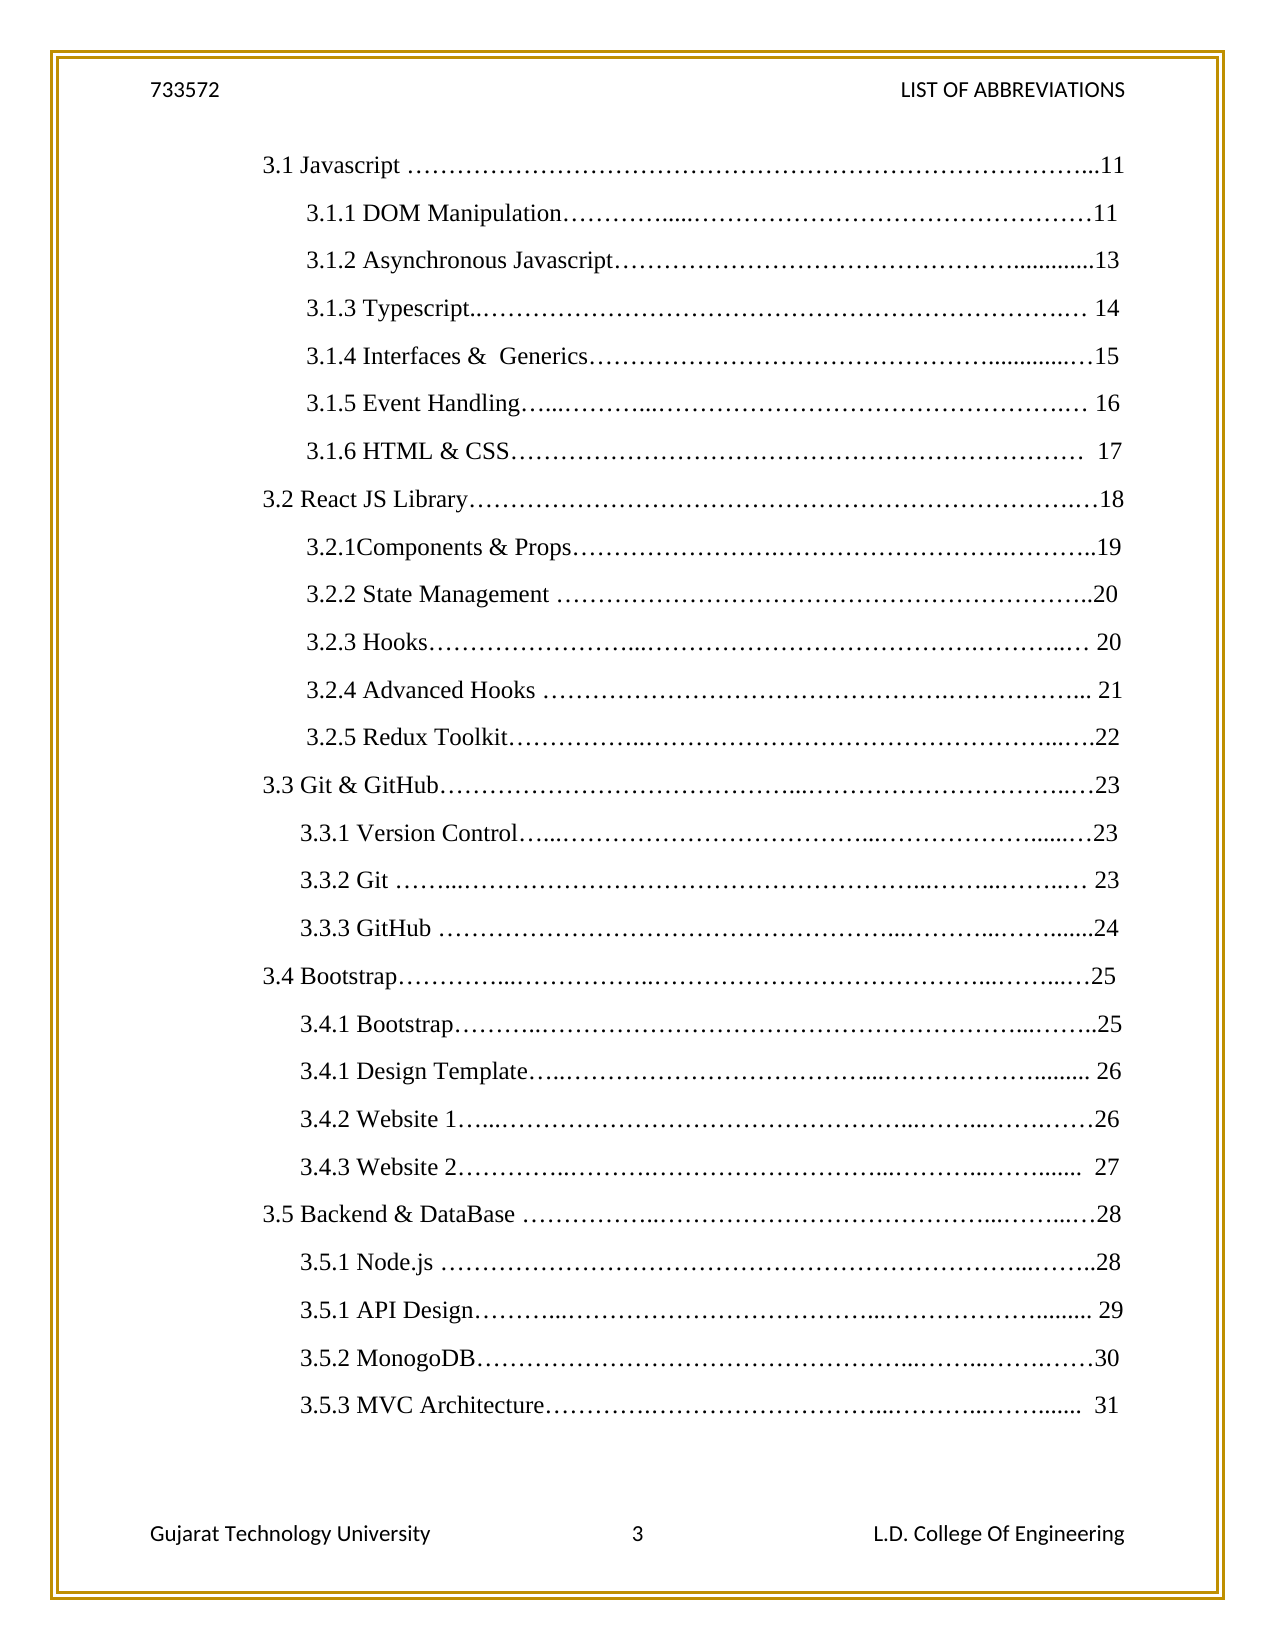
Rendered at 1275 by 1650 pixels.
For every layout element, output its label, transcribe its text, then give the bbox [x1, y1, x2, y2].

text 3.1.2 Asynchronous Javascript………………………………………….............13 [150, 245, 1125, 274]
text 3.5.1 API Design………...………………………………...………………......... 29 [150, 1295, 1125, 1324]
text 3.3.1 Version Control…...………………………………...………………......…23 [150, 818, 1125, 847]
text 3.4 Bootstrap…………...……………..…………………………………...……...…25 [225, 961, 1125, 990]
text 3.4.1 Design Template…..………………………………...………………......... 26 [150, 1056, 1125, 1085]
text 3.5.1 Node.js ……………………………………………………………...……..28 [150, 1247, 1125, 1276]
text 3.1.3 Typescript..…………………………………………………………….… 14 [150, 293, 1125, 322]
text 3.3 Git & GitHub……………………………………...…………………………..…23 [150, 770, 1125, 799]
text 3.1.6 HTML & CSS…………………………………………………………… 17 [150, 436, 1125, 465]
text 3.2.3 Hooks……………………...………………………………….………..… 20 [150, 627, 1125, 656]
text 3.1.1 DOM Manipulation………….....…………………………………………11 [150, 198, 1125, 226]
text 3.1 Javascript ………………………………………………………………………...11 [150, 150, 1125, 179]
text 3.5 Backend & DataBase ……………..…………………………………...……...…28 [150, 1199, 1125, 1228]
text 3.2.2 State Management ………………………………………………………..20 [150, 579, 1125, 608]
text 3.4.1 Bootstrap………..…………………………………………………...……..25 [150, 1009, 1125, 1037]
text 3.3.3 GitHub ………………………………………………...………...…….......24 [150, 913, 1125, 942]
text 3.2.5 Redux Toolkit……………..…………………………………………...….22 [150, 722, 1125, 751]
text 3.4.2 Website 1…...…………………………………………...……...…….……26 [150, 1104, 1125, 1133]
text 3.2.1Components & Props…………………….……………………….………..19 [150, 532, 1125, 560]
text 3.4.3 Website 2…………..……….………………………...………...……....... 27 [150, 1152, 1125, 1181]
text 3.2.4 Advanced Hooks ………………………………………….……………... 21 [150, 675, 1125, 703]
text 3.1.4 Interfaces & Generics………………………………………….............…15 [150, 341, 1125, 369]
text 3.1.5 Event Handling…...………...………………………………………….… 16 [150, 388, 1125, 417]
text 3.5.2 MonogoDB……………………………………………...……...…….……30 [150, 1343, 1125, 1371]
text 3.2 React JS Library……………………………………………………………….…18 [150, 484, 1125, 513]
text 3.5.3 MVC Architecture………….………………………...………...……....... 31 [150, 1390, 1125, 1419]
text 3.3.2 Git ……...………………………………………………...……...……..… 23 [150, 866, 1125, 894]
